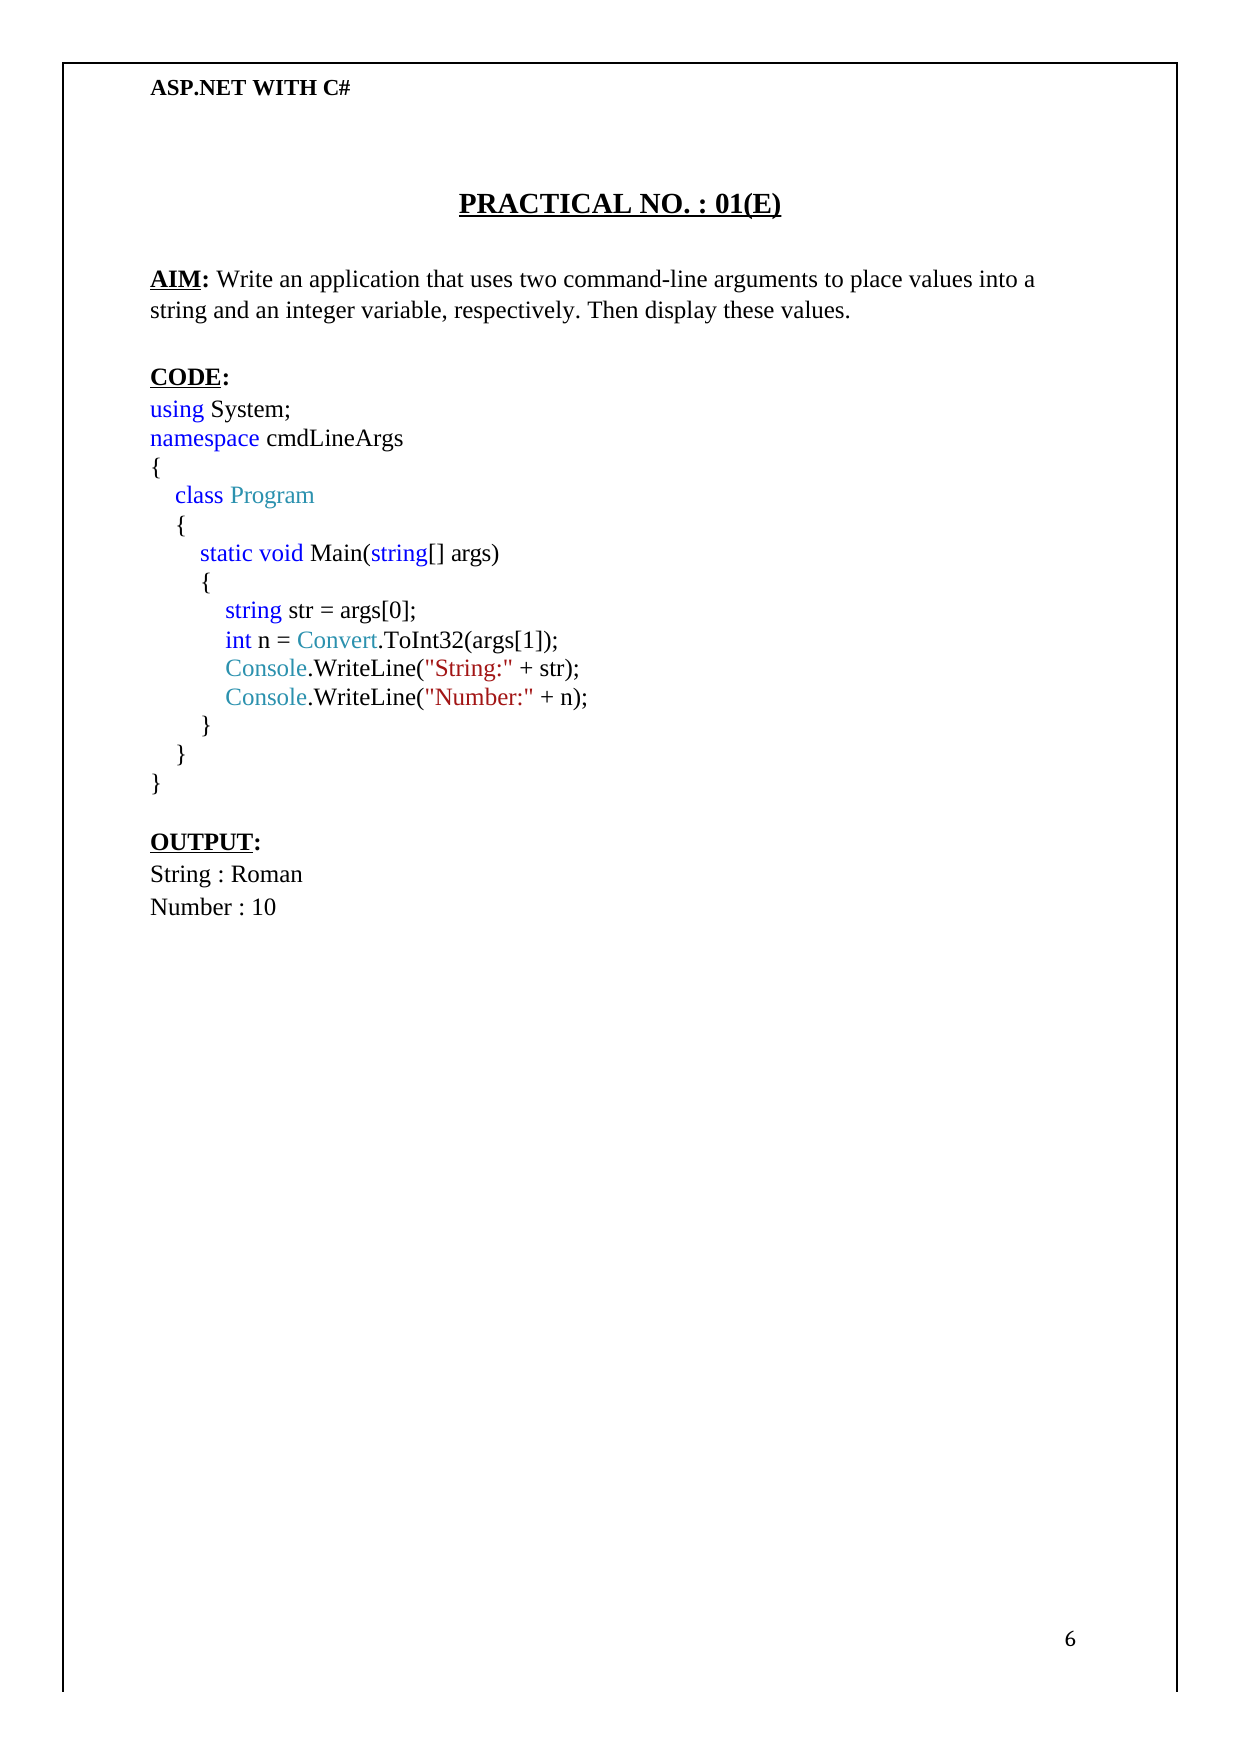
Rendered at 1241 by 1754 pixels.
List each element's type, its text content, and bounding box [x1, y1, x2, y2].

text { [175, 510, 1201, 538]
text } [150, 768, 1201, 797]
text } [200, 711, 1201, 739]
text int n = Convert.ToInt32(args[1]); Console.WriteLine("String:" + str); Console.WriteLine("Number:" + n); [225, 625, 709, 711]
text string str = args[0]; [225, 596, 1201, 624]
text String : Roman Number : 10 [150, 859, 360, 921]
text { [200, 567, 1201, 596]
text using System; namespace cmdLineArgs [150, 394, 404, 452]
text AIM: Write an application that uses two command-line arguments to place values into a string and an integer variable, respectively. Then display these values. [150, 264, 1080, 324]
text { [150, 452, 1201, 481]
subtitle PRACTICAL NO. : 01(E) [39, 186, 1201, 220]
text } [175, 740, 1201, 768]
text OUTPUT: [150, 827, 1201, 856]
text CODE: [150, 362, 1201, 391]
text static void Main(string[] args) [200, 538, 1201, 567]
text class Program [175, 481, 1201, 509]
